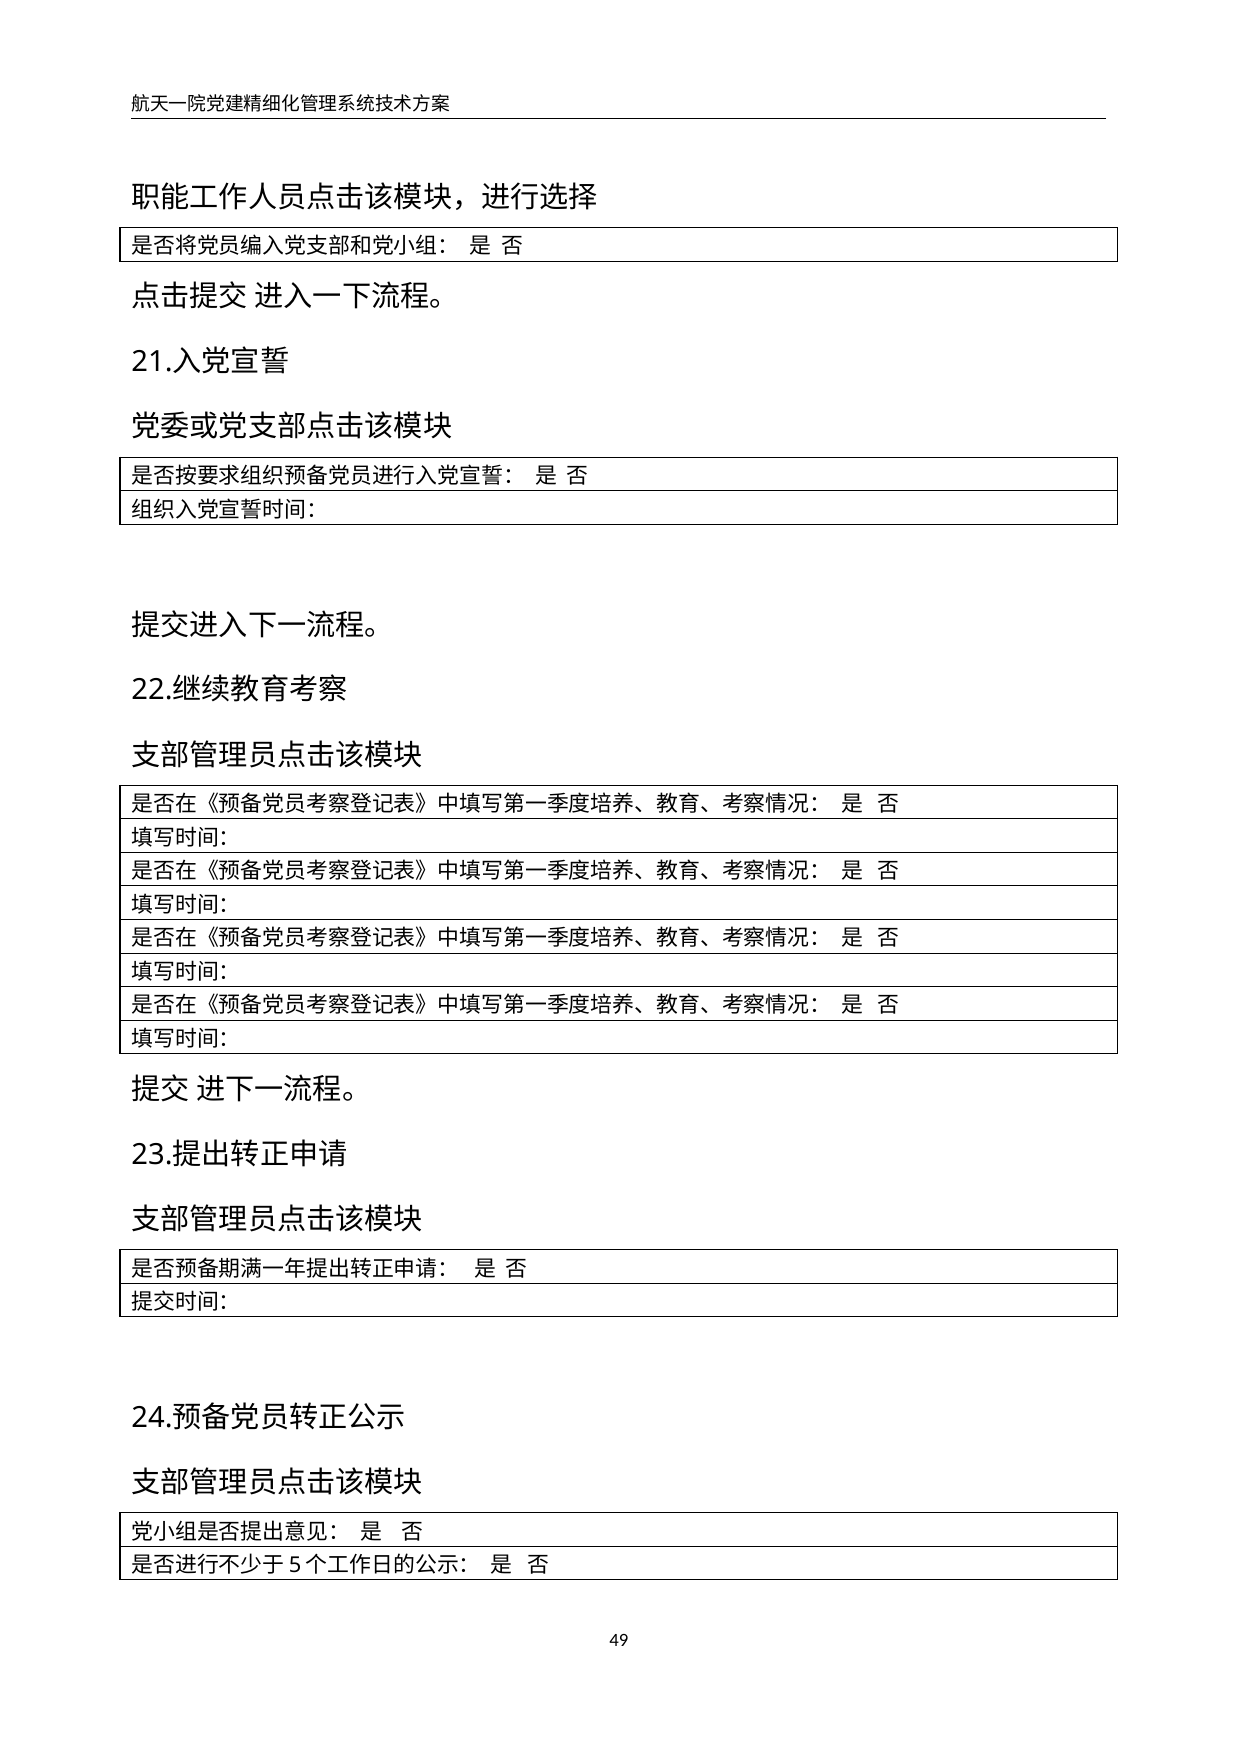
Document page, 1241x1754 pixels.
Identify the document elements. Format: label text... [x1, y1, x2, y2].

table_cell 填写时间： [121, 1021, 1117, 1053]
table_header 是否将党员编入党支部和党小组： 是 否 [121, 228, 1117, 261]
text 提交 进下一流程。 [131, 1054, 1106, 1119]
table_cell 是否在《预备党员考察登记表》中填写第一季度培养、教育、考察情况： 是 否 [121, 987, 1117, 1019]
text 提交进入下一流程。 [131, 590, 1106, 655]
table_cell 是否在《预备党员考察登记表》中填写第一季度培养、教育、考察情况： 是 否 [121, 920, 1117, 952]
text 职能工作人员点击该模块，进行选择 [131, 162, 1106, 227]
table_header 是否预备期满一年提出转正申请： 是 否 [121, 1250, 1117, 1283]
text 点击提交 进入一下流程。 [131, 262, 1106, 327]
table_cell 组织入党宣誓时间： [121, 491, 1117, 524]
text 22.继续教育考察 [131, 655, 1106, 720]
table_header 是否按要求组织预备党员进行入党宣誓： 是 否 [121, 458, 1117, 490]
text 23.提出转正申请 [131, 1119, 1106, 1184]
table_cell 是否在《预备党员考察登记表》中填写第一季度培养、教育、考察情况： 是 否 [121, 853, 1117, 885]
table_header 是否在《预备党员考察登记表》中填写第一季度培养、教育、考察情况： 是 否 [121, 786, 1117, 818]
table_header 党小组是否提出意见： 是 否 [121, 1513, 1117, 1546]
text 24.预备党员转正公示 [131, 1382, 1106, 1447]
text 党委或党支部点击该模块 [131, 392, 1106, 457]
text 21.入党宣誓 [131, 327, 1106, 392]
table_cell 提交时间： [121, 1284, 1117, 1316]
table_cell 填写时间： [121, 954, 1117, 986]
text 支部管理员点击该模块 [131, 1447, 1106, 1512]
table_cell 填写时间： [121, 819, 1117, 852]
text 支部管理员点击该模块 [131, 720, 1106, 785]
table_cell 是否进行不少于5个工作日的公示： 是 否 [121, 1547, 1117, 1579]
text 支部管理员点击该模块 [131, 1184, 1106, 1249]
table_cell 填写时间： [121, 886, 1117, 919]
